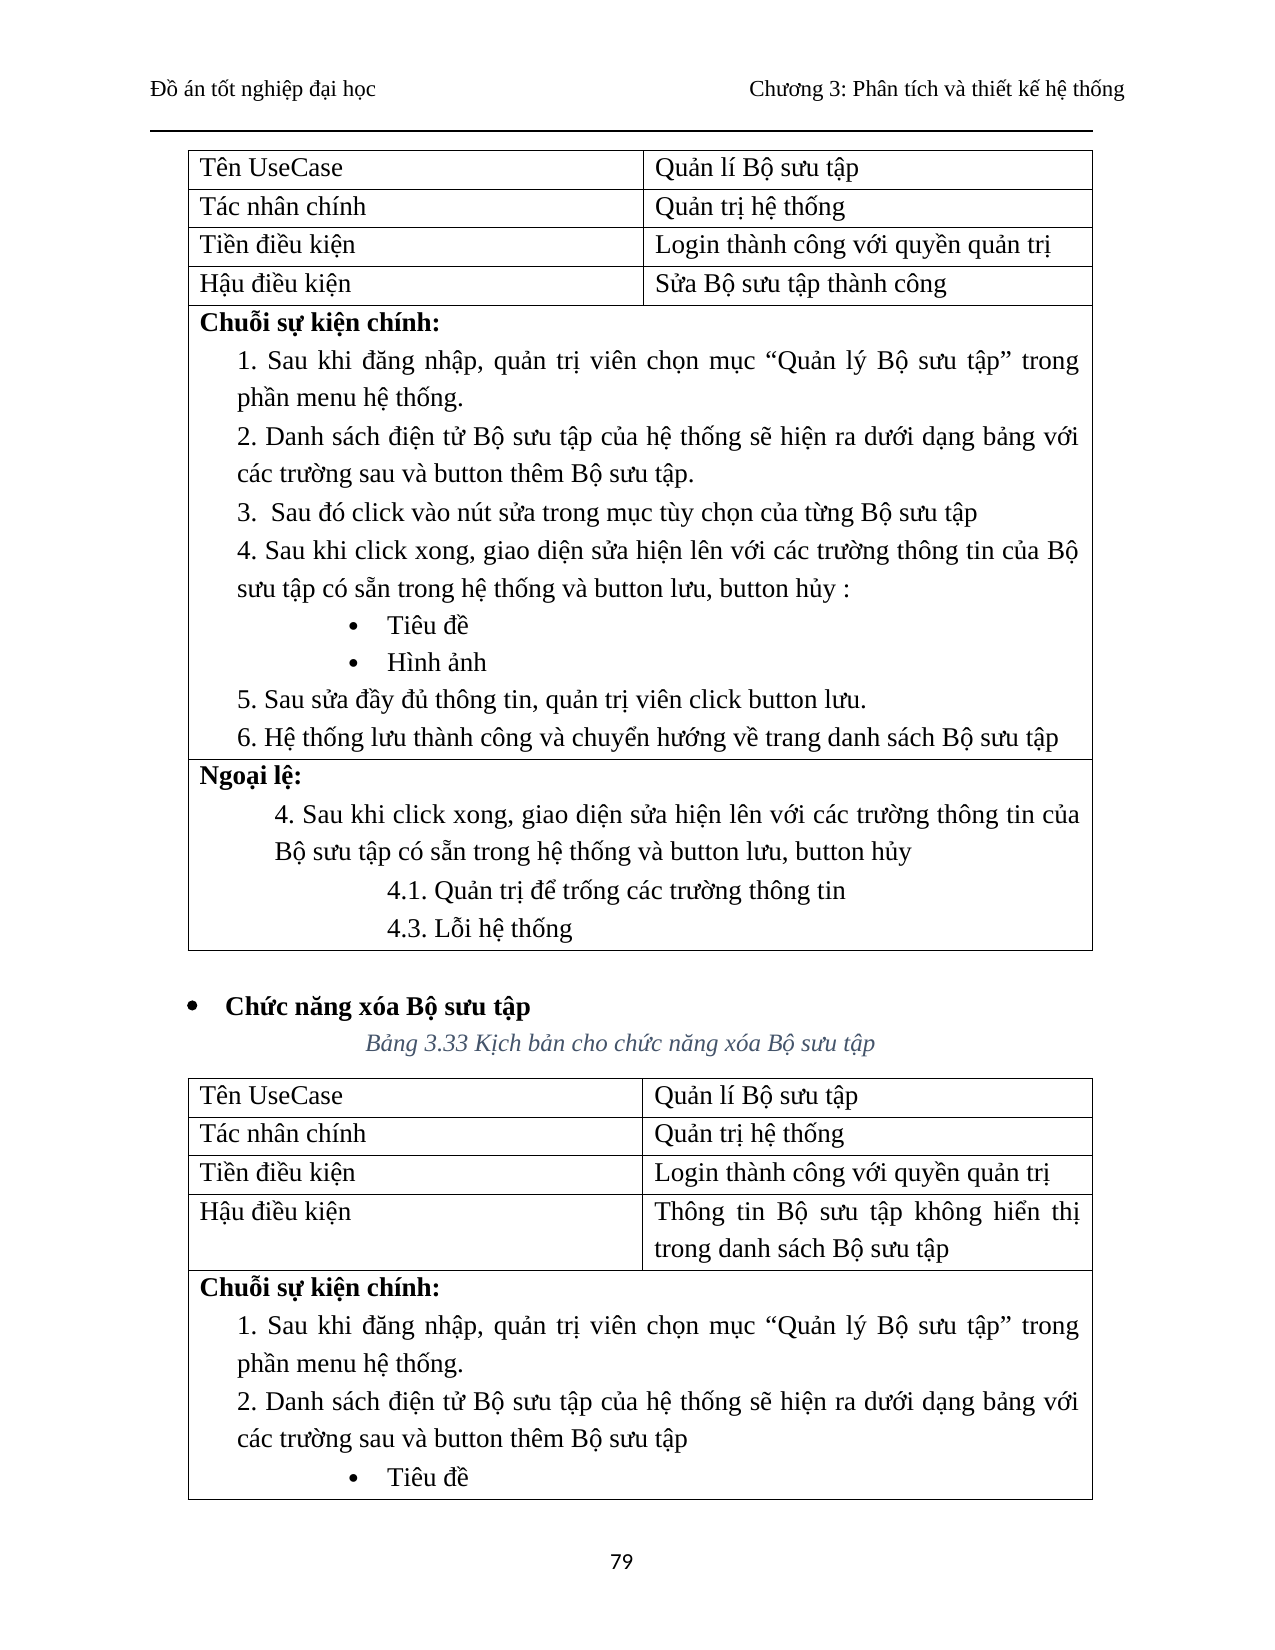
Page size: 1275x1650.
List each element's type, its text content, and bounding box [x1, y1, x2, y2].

table_cell Login thành công với quyền quản trị [644, 228, 1092, 266]
table_cell Tác nhân chính [189, 1118, 642, 1155]
table_cell Chuỗi sự kiện chính: 1. Sau khi đăng nhập, quản trị viên chọn mục “Quản lý Bộ sưu tập” trong phần menu hệ thống. 2. Danh sách điện tử Bộ sưu tập của hệ thống sẽ hiện ra dưới dạng bảng với các trường sau và button thêm Bộ sưu tập. 3. Sau đó click vào nút sửa trong mục tùy chọn của từng Bộ sưu tập 4. Sau khi click xong, giao diện sửa hiện lên với các trường thông tin của Bộ sưu tập có sẵn trong hệ thống và button lưu, button hủy : Tiêu đề Hình ảnh Sau sửa đầy đủ thông tin, quản trị viên click button lưu. Hệ thống lưu thành công và chuyển hướng về trang danh sách Bộ sưu tập [189, 306, 1092, 758]
table_cell Thông tin Bộ sưu tập không hiển thị trong danh sách Bộ sưu tập [643, 1195, 1092, 1270]
table_cell Hậu điều kiện [189, 267, 643, 304]
text Bảng 3.33 Kịch bản cho chức năng xóa Bộ sưu tập [150, 1028, 1093, 1057]
table_cell Hậu điều kiện [189, 1195, 642, 1270]
table_header Tên UseCase [189, 1079, 642, 1117]
table_cell Tác nhân chính [189, 190, 643, 227]
table_cell Tiền điều kiện [189, 228, 643, 266]
table_header Quản lí Bộ sưu tập [643, 1079, 1092, 1117]
table_cell Quản trị hệ thống [643, 1118, 1092, 1155]
table_cell Ngoại lệ: 4. Sau khi click xong, giao diện sửa hiện lên với các trường thông tin của Bộ sưu tập có sẵn trong hệ thống và button lưu, button hủy 4.1. Quản trị để trống các trường thông tin Lỗi hệ thống [189, 760, 1092, 950]
table_cell Sửa Bộ sưu tập thành công [644, 267, 1092, 304]
table_header Quản lí Bộ sưu tập [644, 151, 1092, 189]
table_cell Quản trị hệ thống [644, 190, 1092, 227]
table_header Tên UseCase [189, 151, 643, 189]
table_cell Login thành công với quyền quản trị [643, 1156, 1092, 1194]
table_cell Tiền điều kiện [189, 1156, 642, 1194]
list Chức năng xóa Bộ sưu tập [187, 989, 1093, 1021]
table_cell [189, 1271, 1092, 1499]
